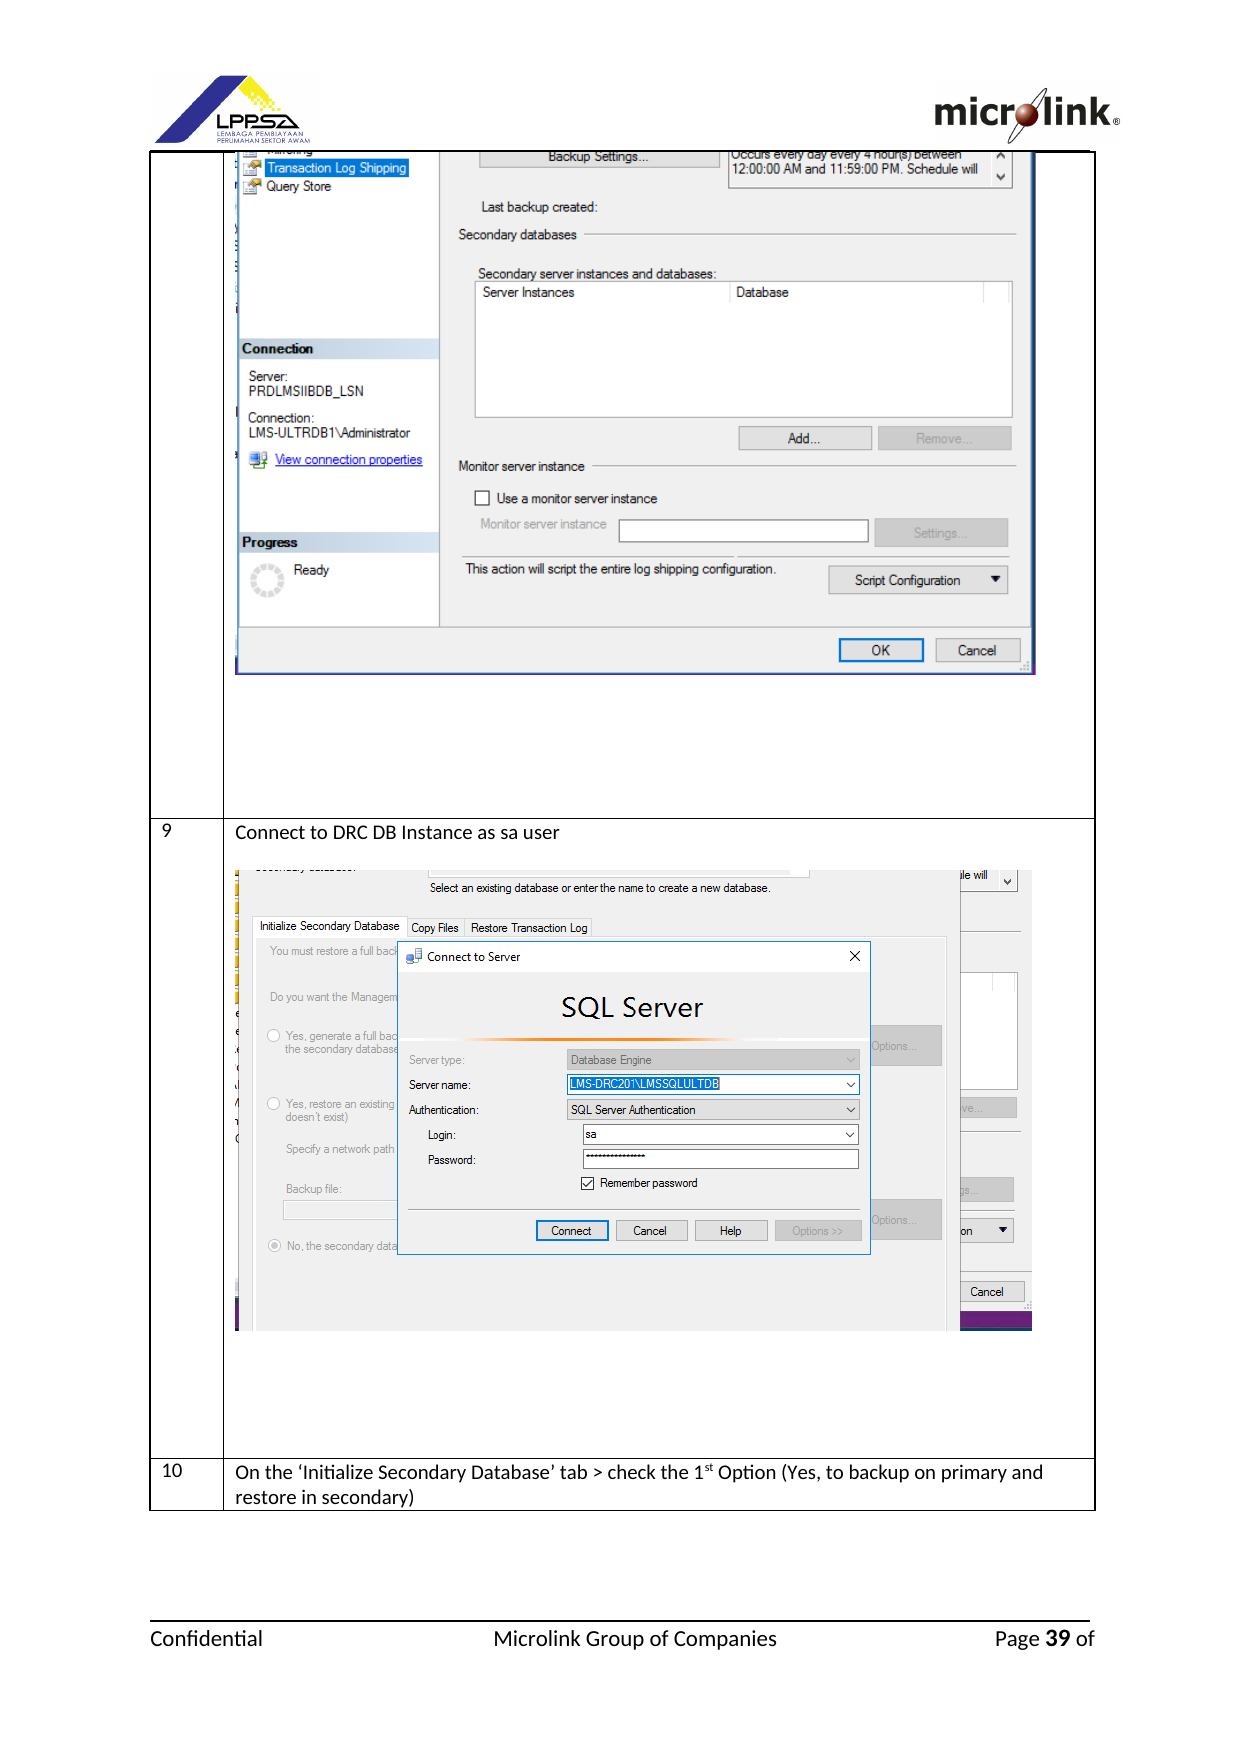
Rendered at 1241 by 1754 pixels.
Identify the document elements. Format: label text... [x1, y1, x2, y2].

picture [235, 870, 1032, 1331]
picture [235, 152, 1036, 675]
picture [150, 73, 319, 148]
picture [930, 81, 1125, 148]
table_cell 8 [151, 153, 223, 818]
table_cell 10 [151, 1459, 223, 1510]
table_cell Connect to DRC DB Instance as sa user [224, 819, 1094, 1458]
table_cell Click ‘Add’ to add secondary instance/database [224, 153, 1094, 818]
table_cell On the ‘Initialize Secondary Database’ tab > check the 1st Option (Yes, to backup on primary and restore in secondary) [224, 1459, 1094, 1510]
table_cell 9 [151, 819, 223, 1458]
